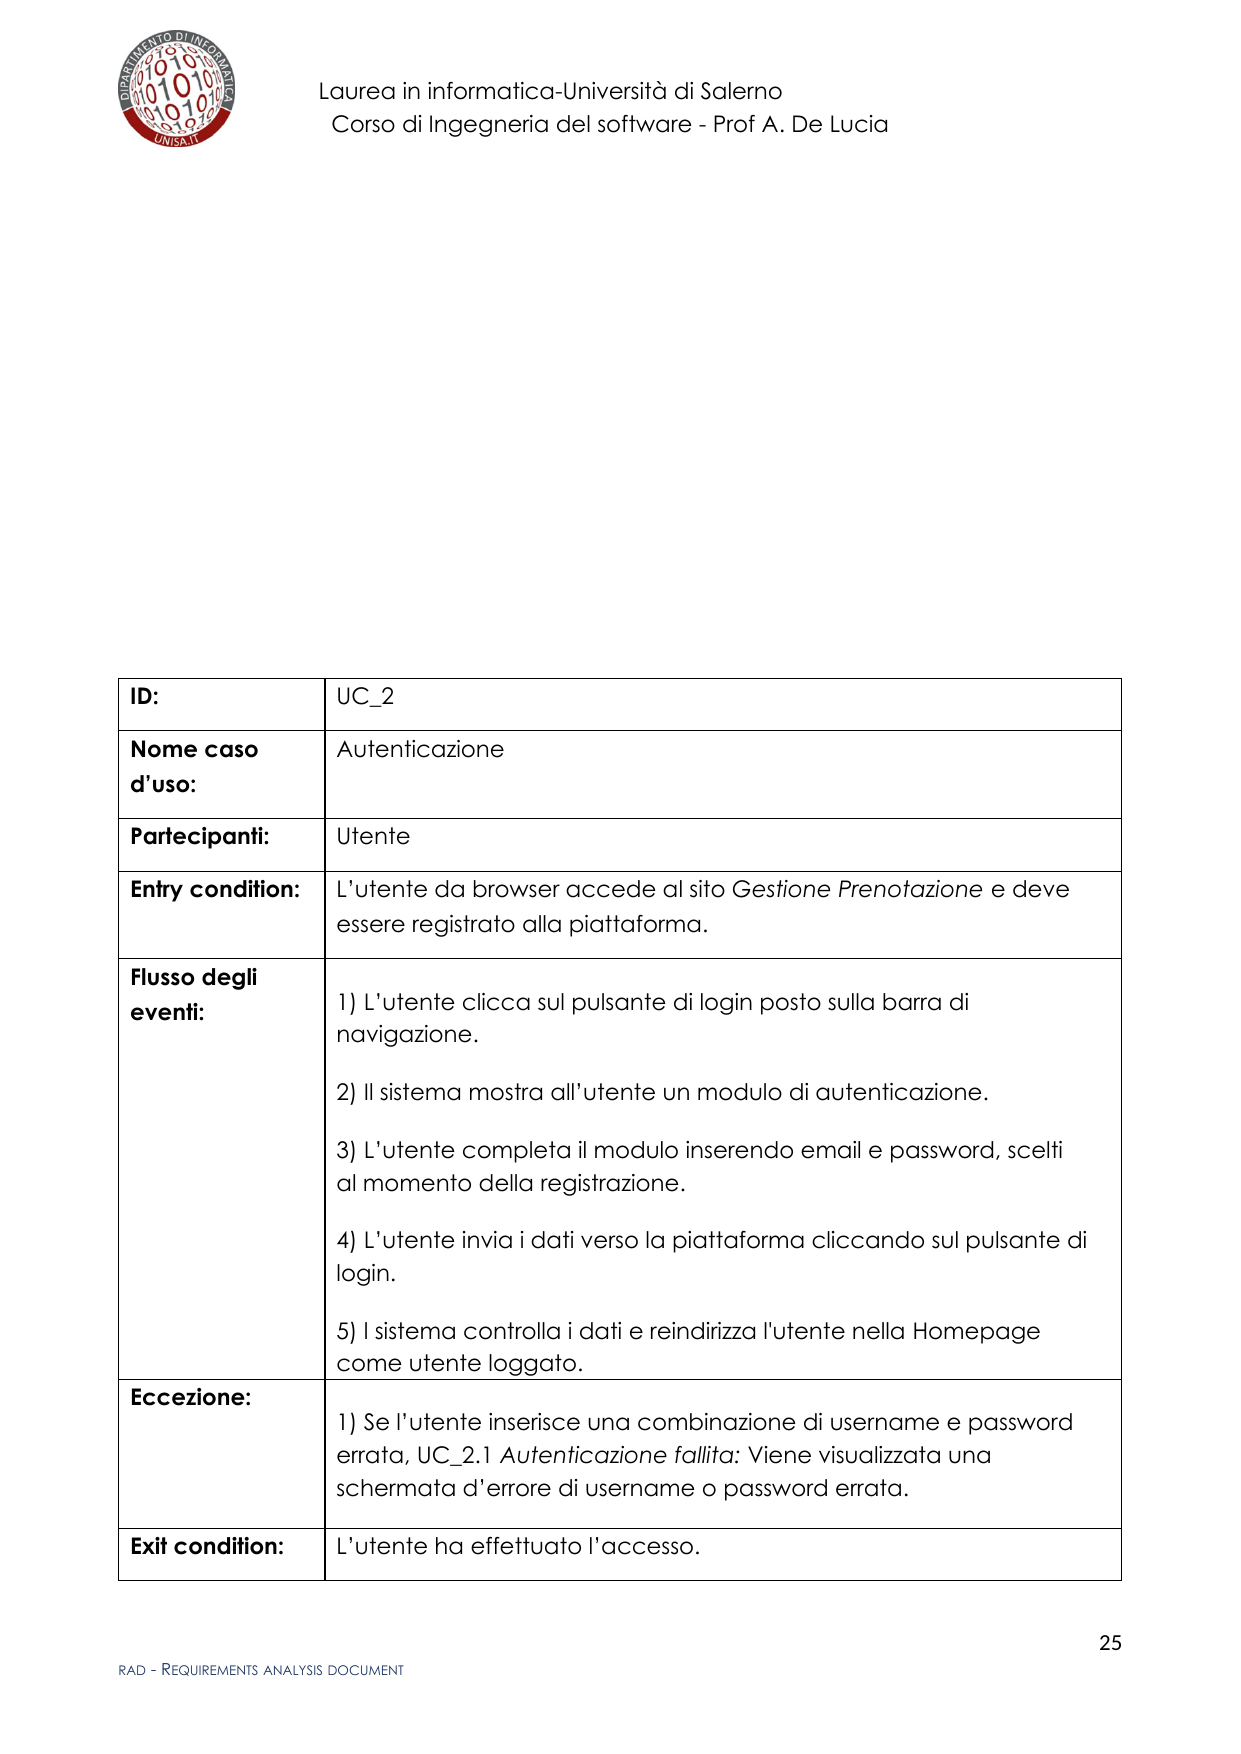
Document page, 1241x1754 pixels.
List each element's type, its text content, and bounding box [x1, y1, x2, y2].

table_cell 1) L’utente clicca sul pulsante di login posto sulla barra di navigazione. 2) Il sistema mostra all’utente un modulo di autenticazione. 3) L’utente completa il modulo inserendo email e password, scelti al momento della registrazione. 4) L’utente invia i dati verso la piattaforma cliccando sul pulsante di login. 5) l sistema controlla i dati e reindirizza l'utente nella Homepage come utente loggato. [326, 959, 1121, 1379]
table_cell Eccezione: [119, 1380, 324, 1528]
table_header ID: [119, 679, 324, 730]
table_cell 1) Se l’utente inserisce una combinazione di username e password errata, UC_2.1 Autenticazione fallita: Viene visualizzata una schermata d’errore di username o password errata. [326, 1380, 1121, 1528]
table_header UC_2 [326, 679, 1121, 730]
table_cell Flusso degli eventi: [119, 959, 324, 1379]
table_cell Nome caso d’uso: [119, 731, 324, 818]
table_cell Entry condition: [119, 872, 324, 958]
table_cell Partecipanti: [119, 819, 324, 871]
picture [118, 30, 235, 147]
table_cell Utente [326, 819, 1121, 871]
table_cell Autenticazione [326, 731, 1121, 818]
table_cell L’utente da browser accede al sito Gestione Prenotazione e deve essere registrato alla piattaforma. [326, 872, 1121, 958]
table_cell Exit condition: [119, 1529, 324, 1580]
table_cell L’utente ha effettuato l’accesso. [326, 1529, 1121, 1580]
